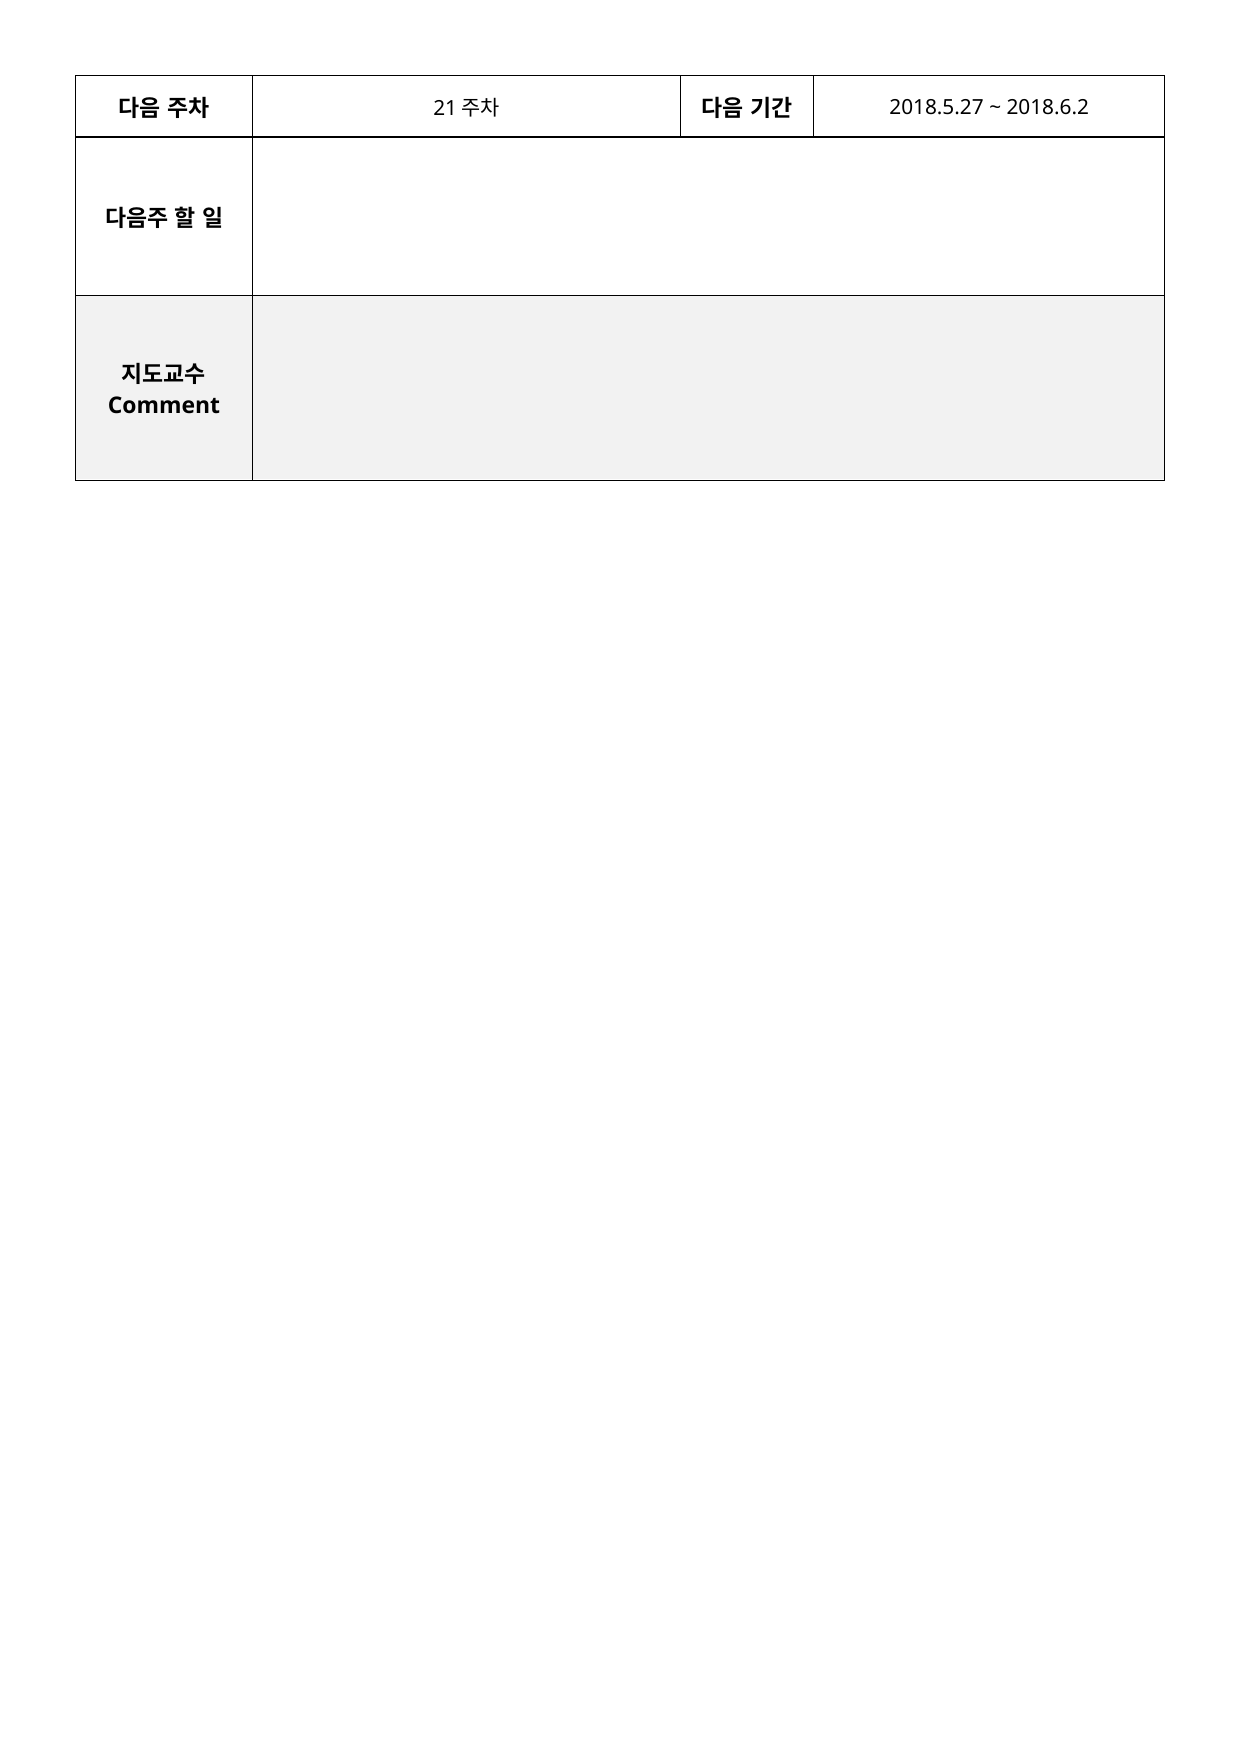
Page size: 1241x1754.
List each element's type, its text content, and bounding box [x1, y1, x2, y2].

table_cell 2018.5.27 ~ 2018.6.2 [814, 76, 1164, 136]
table_cell 다음 주차 [76, 76, 252, 136]
table_cell [253, 296, 1164, 479]
table_cell 지도교수 Comment [76, 296, 252, 479]
table_cell 다음주 할 일 [76, 138, 252, 295]
table_cell 다음 기간 [681, 76, 813, 136]
table_cell 21주차 [253, 76, 680, 136]
table_cell [253, 138, 1164, 295]
